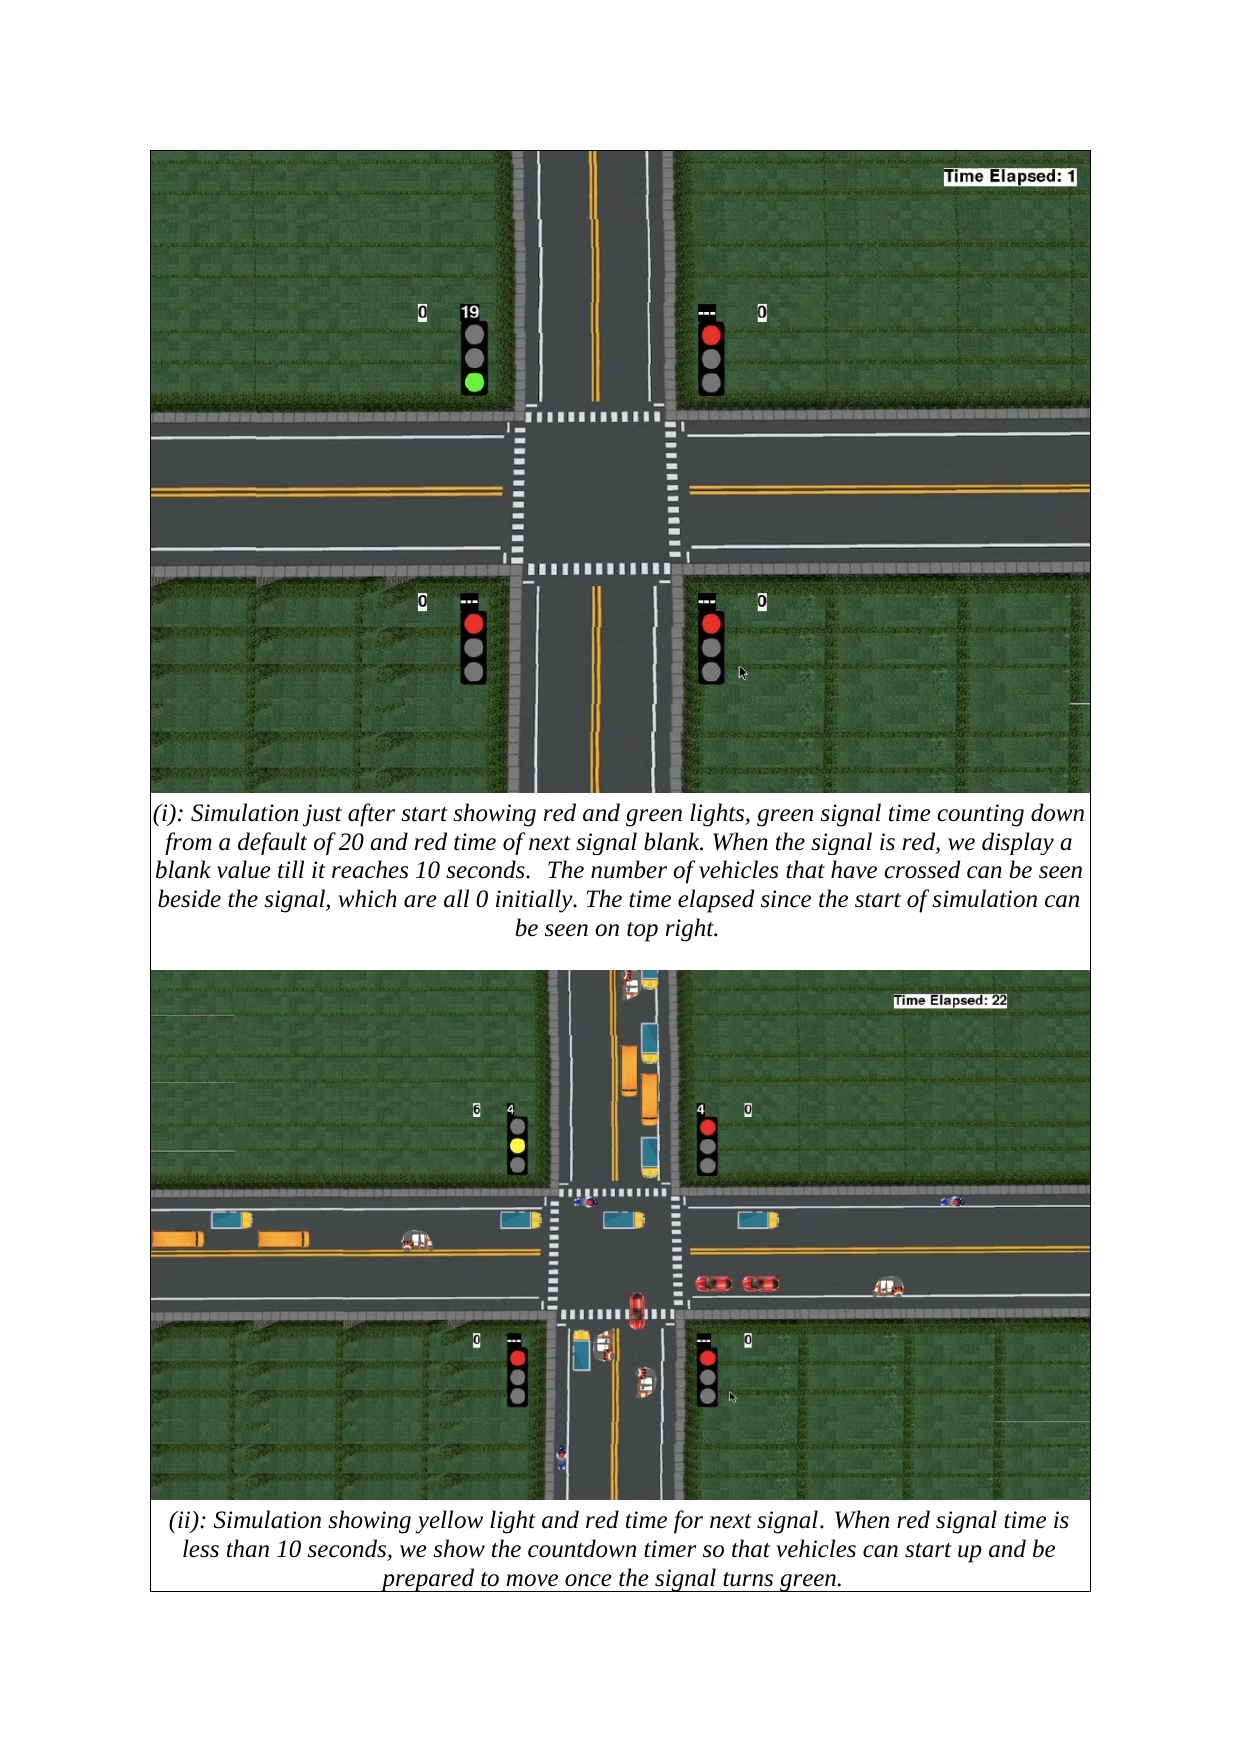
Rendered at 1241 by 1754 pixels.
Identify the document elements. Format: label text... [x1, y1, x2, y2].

text (ii): Simulation showing yellow light and red time for next signal. When red signal time is less than 10 seconds, we show the countdown timer so that vehicles can start up and be prepared to move once the signal turns green. [151, 1504, 1090, 1591]
text (i): Simulation just after start showing red and green lights, green signal time counting down from a default of 20 and red time of next signal blank. When the signal is red, we display a blank value till it reaches 10 seconds. The number of vehicles that have crossed can be seen beside the signal, which are all 0 initially. The time elapsed since the start of simulation can be seen on top right. [726, 798, 1090, 942]
picture [151, 970, 1090, 1500]
text (i): Simulation just after start showing red and green lights, green signal time counting down from a default of 20 and red time of next signal blank. When the signal is red, we display a blank value till it reaches 10 seconds. The number of vehicles that have crossed can be seen beside the signal, which are all 0 initially. The time elapsed since the start of simulation can be seen on top right. [151, 798, 515, 942]
picture [151, 151, 1090, 793]
